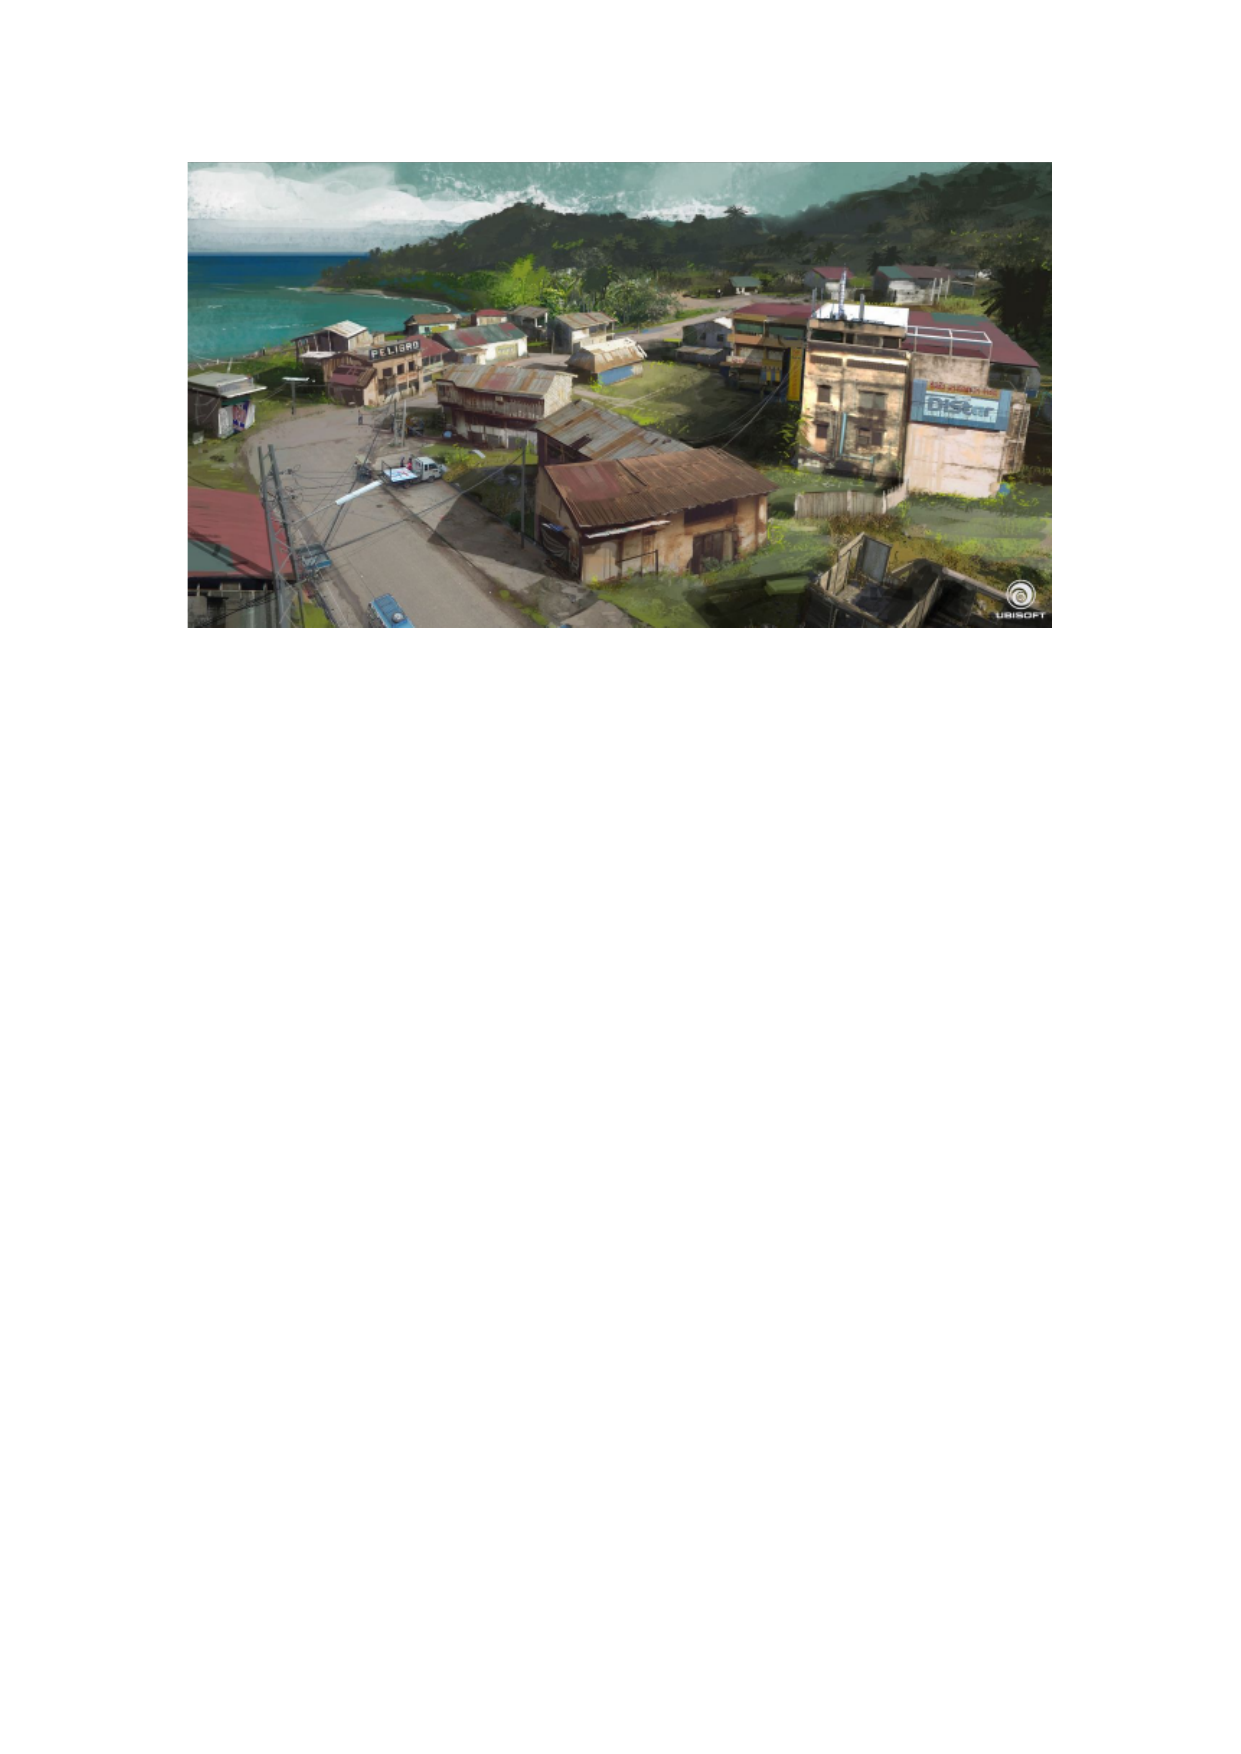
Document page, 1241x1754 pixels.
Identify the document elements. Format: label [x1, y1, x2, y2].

picture [187, 162, 1052, 628]
